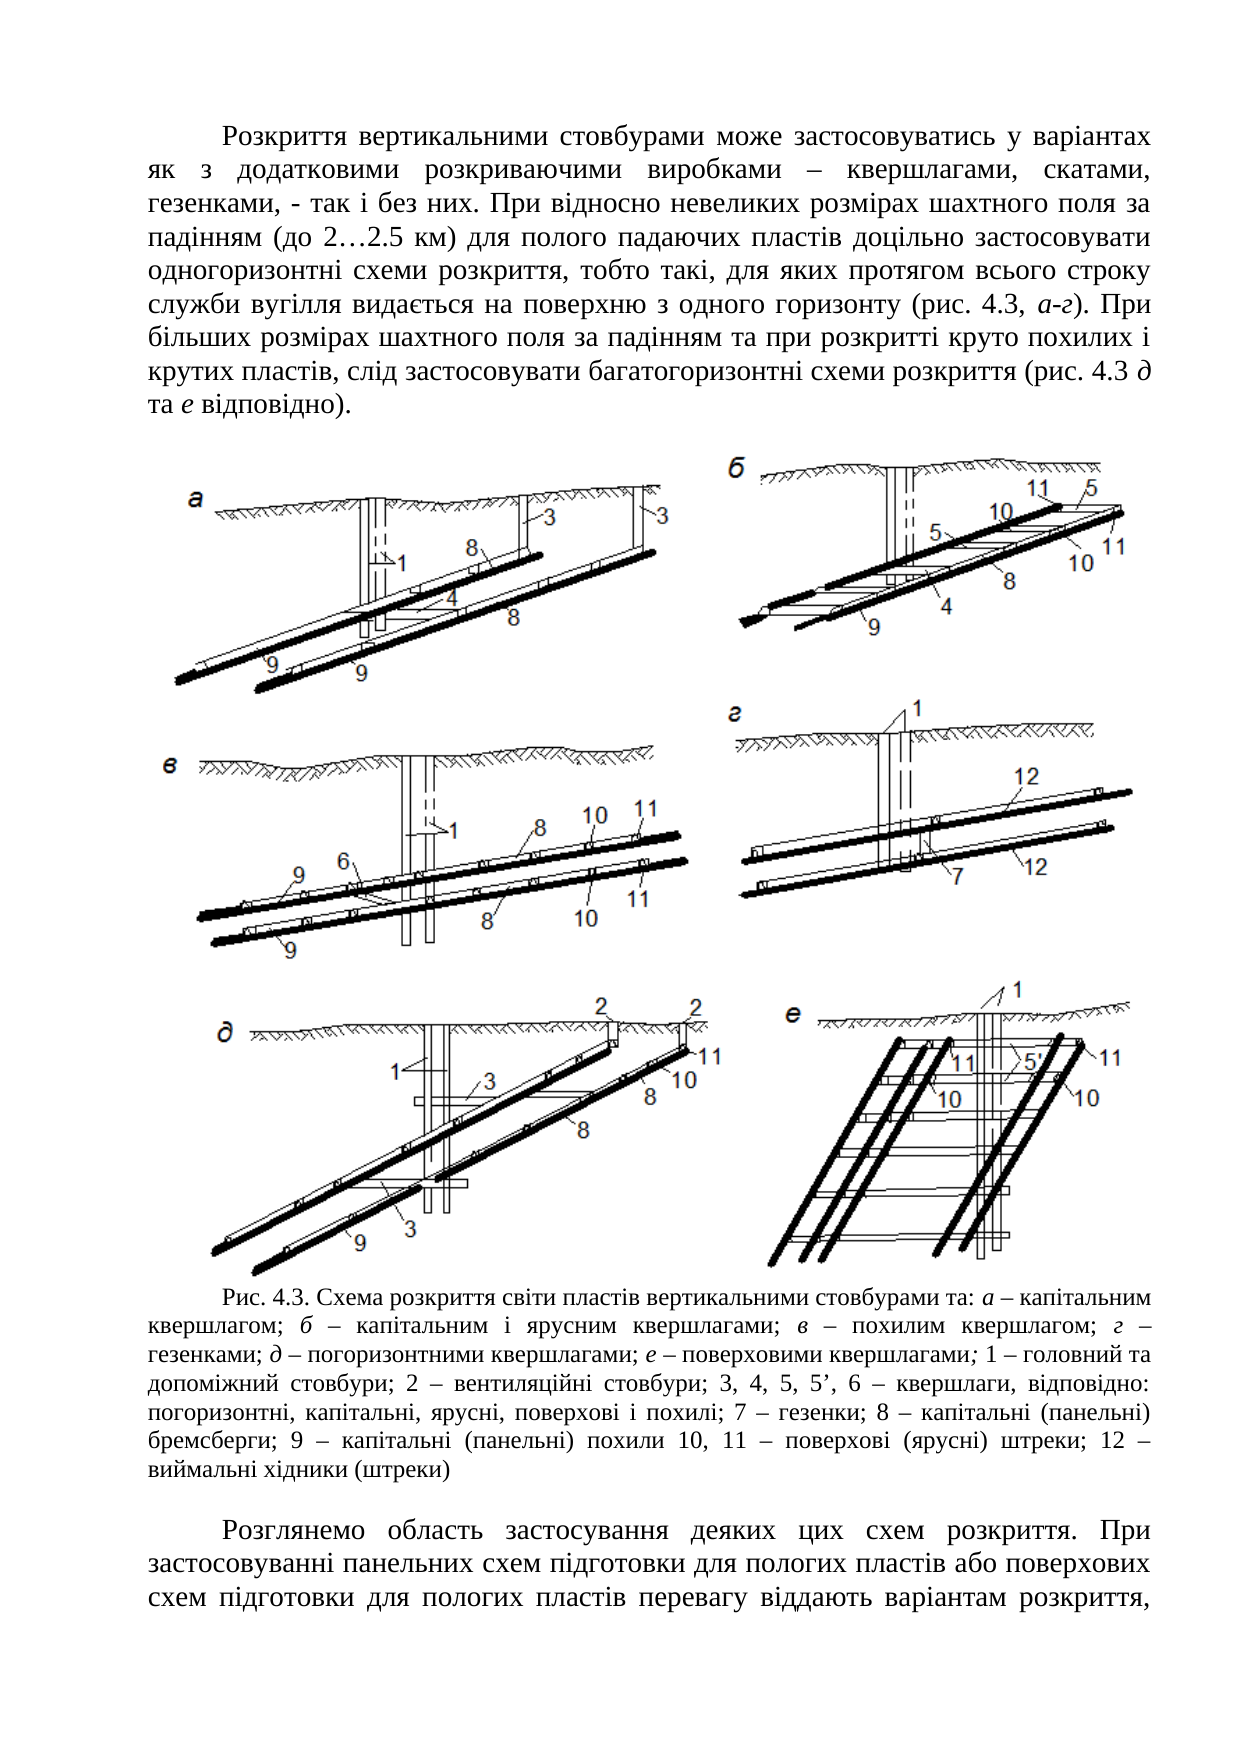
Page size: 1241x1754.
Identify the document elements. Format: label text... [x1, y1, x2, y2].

text Рис. 4.3. Схема розкриття світи пластів вертикальними стовбурами та: а – капітальним квершлагом; б – капітальним і ярусним квершлагами; в – похилим квершлагом; г – гезенками; д – погоризонтними квершлагами; е – поверховими квершлагами; 1 – головний та допоміжний стовбури; 2 – вентиляційні стовбури; 3, 4, 5, 5’, 6 – квершлаги, відповідно: погоризонтні, капітальні, ярусні, поверхові і похилі; 7 – гезенки; 8 – капітальні (панельні) бремсберги; 9 – капітальні (панельні) похили 10, 11 – поверхові (ярусні) штреки; 12 – виймальні хідники (штреки) [148, 1282, 1152, 1483]
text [148, 1512, 1152, 1612]
text Розкриття вертикальними стовбурами може застосовуватись у варіантах як з додатковими розкриваючими виробками – квершлагами, скатами, гезенками, - так і без них. При відносно невеликих розмірах шахтного поля за падінням (до 2…2.5 км) для полого падаючих пластів доцільно застосовувати одногоризонтні схеми розкриття, тобто такі, для яких протягом всього строку служби вугілля видається на поверхню з одного горизонту (рис. 4.3, а-г). При більших розмірах шахтного поля за падінням та при розкритті круто похилих і крутих пластів, слід застосовувати багатогоризонтні схеми розкриття (рис. 4.3 д та е відповідно). [148, 118, 1152, 420]
picture [162, 453, 1137, 1282]
